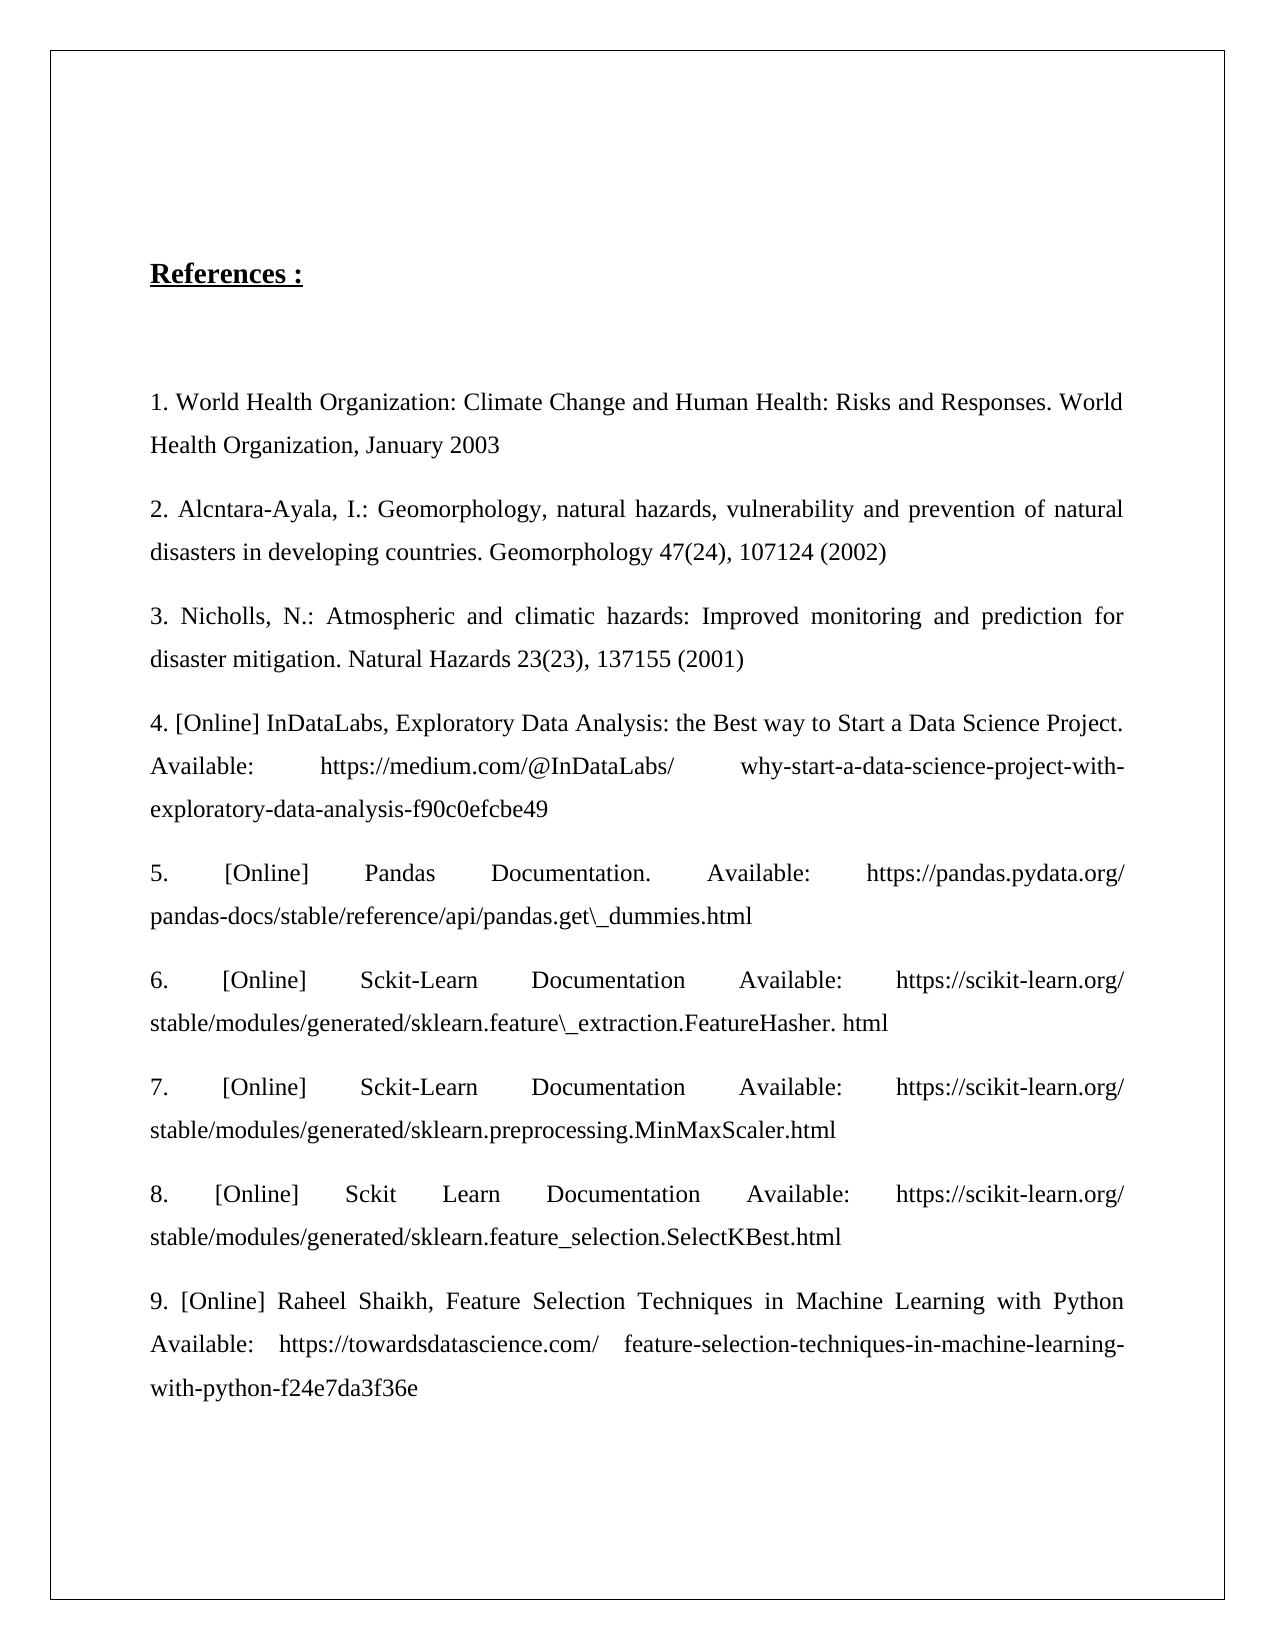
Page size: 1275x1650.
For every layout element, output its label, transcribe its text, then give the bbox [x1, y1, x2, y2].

text References : [150, 256, 1125, 289]
text 6. [Online] Sckit-Learn Documentation Available: https://scikit-learn.org/ stable/modules/generated/sklearn.feature\_extraction.FeatureHasher. html [150, 965, 1125, 1037]
text 5. [Online] Pandas Documentation. Available: https://pandas.pydata.org/ pandas-docs/stable/reference/api/pandas.get\_dummies.html [150, 858, 1125, 930]
text 4. [Online] InDataLabs, Exploratory Data Analysis: the Best way to Start a Data Science Project. Available: https://medium.com/@InDataLabs/ why-start-a-data-science-project-with-exploratory-data-analysis-f90c0efcbe49 [150, 708, 1125, 823]
text 1. World Health Organization: Climate Change and Human Health: Risks and Responses. World Health Organization, January 2003 [150, 387, 1125, 458]
text 9. [Online] Raheel Shaikh, Feature Selection Techniques in Machine Learning with Python Available: https://towardsdatascience.com/ feature-selection-techniques-in-machine-learning-with-python-f24e7da3f36e [150, 1286, 1125, 1401]
text 2. Alcntara-Ayala, I.: Geomorphology, natural hazards, vulnerability and prevention of natural disasters in developing countries. Geomorphology 47(24), 107124 (2002) [150, 494, 1125, 566]
text 8. [Online] Sckit Learn Documentation Available: https://scikit-learn.org/ stable/modules/generated/sklearn.feature_selection.SelectKBest.html [150, 1179, 1125, 1251]
text 3. Nicholls, N.: Atmospheric and climatic hazards: Improved monitoring and prediction for disaster mitigation. Natural Hazards 23(23), 137155 (2001) [150, 601, 1125, 673]
text 7. [Online] Sckit-Learn Documentation Available: https://scikit-learn.org/ stable/modules/generated/sklearn.preprocessing.MinMaxScaler.html [150, 1072, 1125, 1144]
